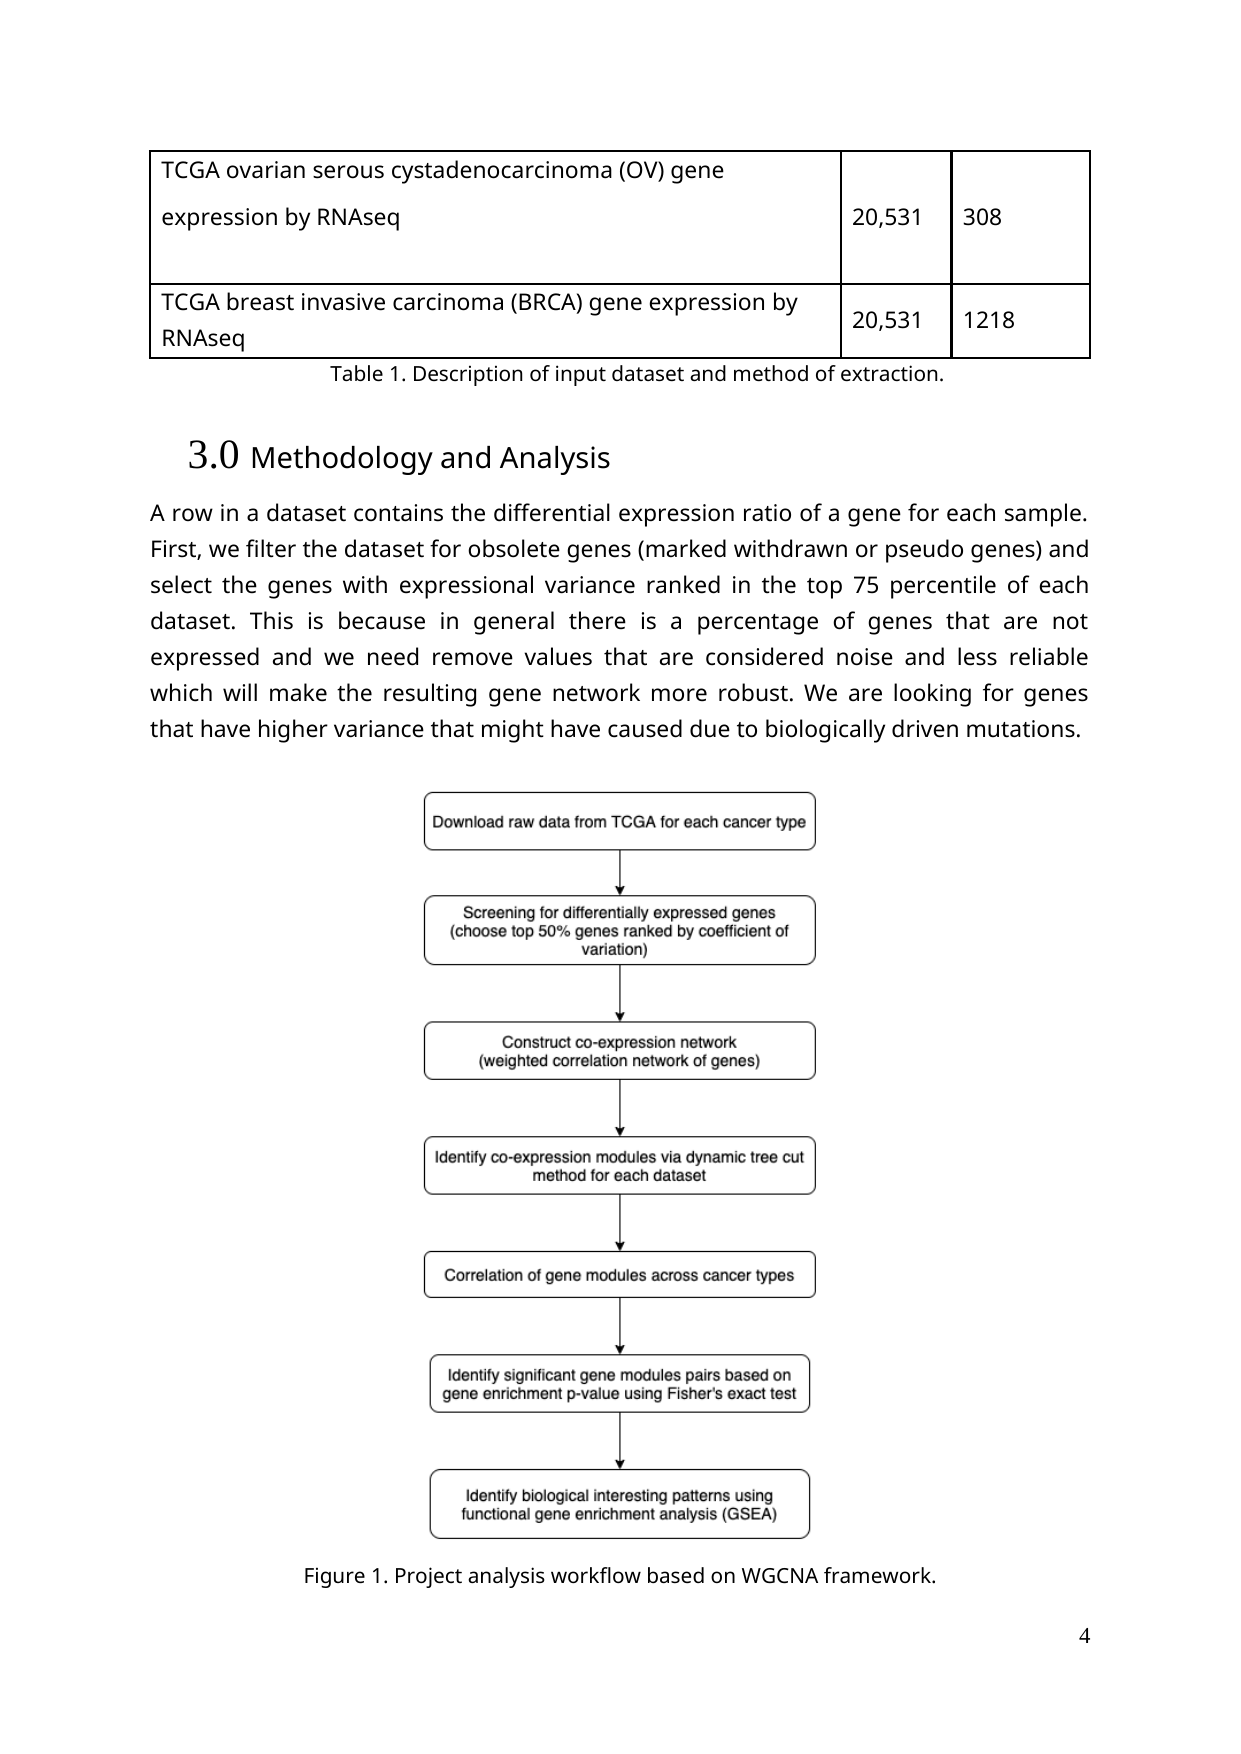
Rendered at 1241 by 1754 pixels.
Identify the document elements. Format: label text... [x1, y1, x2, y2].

table_cell 20,531 [842, 152, 950, 282]
picture [401, 769, 839, 1562]
text Table 1. Description of input dataset and method of extraction. [150, 359, 1090, 388]
table_cell TCGA ovarian serous cystadenocarcinoma (OV) gene expression by RNAseq [151, 152, 840, 282]
table_cell 20,531 [842, 285, 950, 357]
table_cell 1218 [953, 285, 1089, 357]
subtitle Methodology and Analysis [187, 429, 1090, 477]
table_cell TCGA breast invasive carcinoma (BRCA) gene expression by RNAseq [151, 285, 840, 357]
text Figure 1. Project analysis workflow based on WGCNA framework. [150, 1561, 1090, 1590]
table_cell 308 [953, 152, 1089, 282]
text A row in a dataset contains the differential expression ratio of a gene for each sample. First, we filter the dataset for obsolete genes (marked withdrawn or pseudo genes) and select the genes with expressional variance ranked in the top 75 percentile of each dataset. This is because in general there is a percentage of genes that are not expressed and we need remove values that are considered noise and less reliable which will make the resulting gene network more robust. We are looking for genes that have higher variance that might have caused due to biologically driven mutations. [150, 497, 1090, 744]
